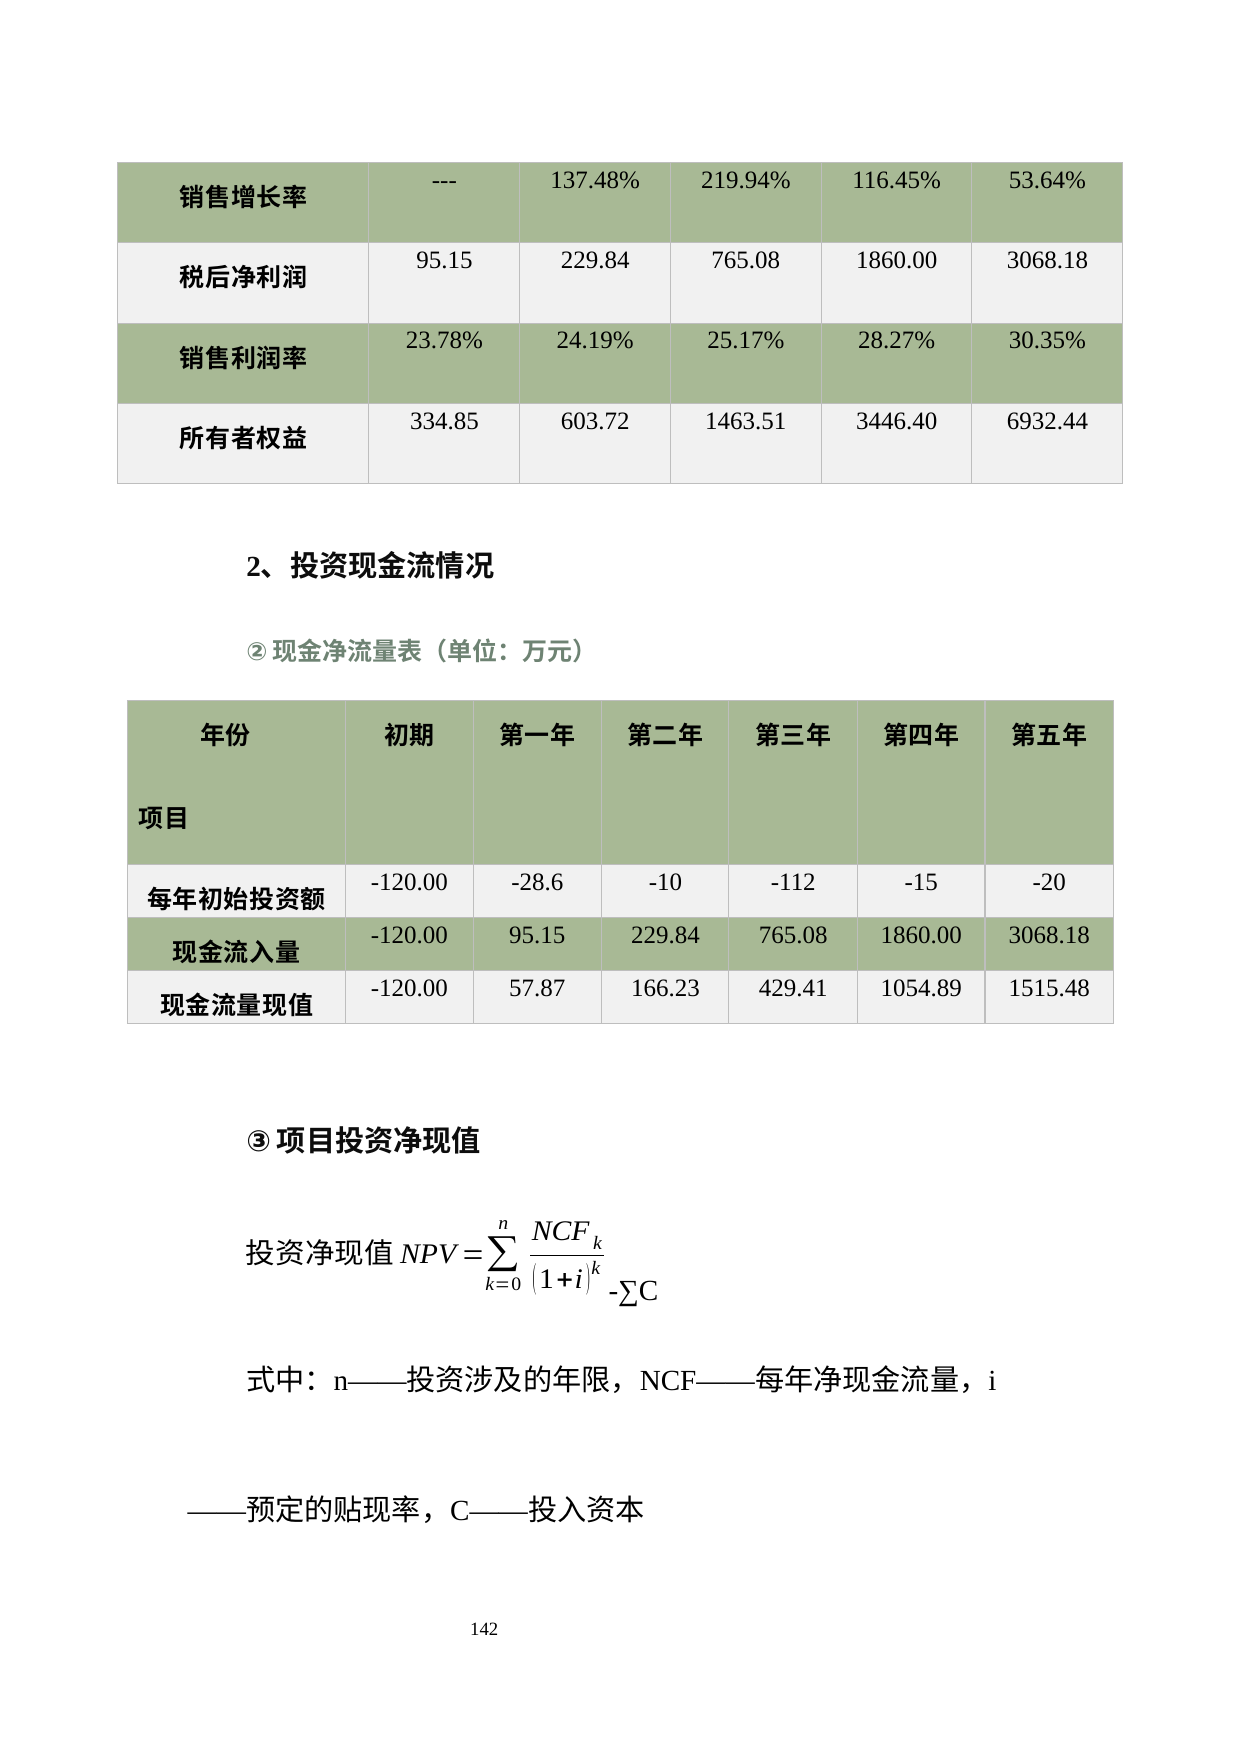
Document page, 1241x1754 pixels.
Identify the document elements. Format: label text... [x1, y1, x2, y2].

table_header 第五年 [986, 701, 1113, 864]
table_cell 25.17% [671, 324, 821, 403]
table_cell 429.41 [729, 971, 857, 1023]
text ②现金净流量表（单位：万元） [202, 617, 1053, 682]
table_cell 6932.44 [972, 404, 1122, 483]
table_header 第一年 [474, 701, 601, 864]
table_cell 销售增长率 [118, 163, 368, 242]
table_cell 334.85 [369, 404, 519, 483]
table_cell 3068.18 [972, 243, 1122, 323]
table_cell 1515.48 [986, 971, 1113, 1023]
table_header 年份 项目 [128, 701, 345, 864]
table_cell 765.08 [729, 918, 857, 970]
table_cell 53.64% [972, 163, 1122, 242]
table_cell 219.94% [671, 163, 821, 242]
table_header 第四年 [858, 701, 984, 864]
table_cell 95.15 [369, 243, 519, 323]
table_cell -28.6 [474, 865, 601, 917]
table_cell 57.87 [474, 971, 601, 1023]
table_cell 现金流量现值 [128, 971, 345, 1023]
table_cell 229.84 [520, 243, 670, 323]
table_cell -120.00 [346, 918, 473, 970]
table_cell 1054.89 [858, 971, 984, 1023]
table_header 第二年 [602, 701, 728, 864]
text -∑C [187, 1214, 1053, 1311]
table_cell 603.72 [520, 404, 670, 483]
table_cell 765.08 [671, 243, 821, 323]
table_cell 3068.18 [986, 918, 1113, 970]
table_cell 销售利润率 [118, 324, 368, 403]
table_cell 95.15 [474, 918, 601, 970]
table_cell 229.84 [602, 918, 728, 970]
text ③项目投资净现值 [187, 1106, 1053, 1171]
table_cell 1463.51 [671, 404, 821, 483]
table_cell -10 [602, 865, 728, 917]
table_cell 137.48% [520, 163, 670, 242]
table_cell 116.45% [822, 163, 971, 242]
table_cell 28.27% [822, 324, 971, 403]
table_cell 所有者权益 [118, 404, 368, 483]
table_cell -120.00 [346, 865, 473, 917]
table_cell 现金流入量 [128, 918, 345, 970]
table_cell -20 [986, 865, 1113, 917]
table_header 初期 [346, 701, 473, 864]
table_cell 每年初始投资额 [128, 865, 345, 917]
table_cell 3446.40 [822, 404, 971, 483]
text 2、投资现金流情况 [187, 531, 1053, 596]
table_cell 24.19% [520, 324, 670, 403]
table_cell 1860.00 [822, 243, 971, 323]
table_cell 税后净利润 [118, 243, 368, 323]
table_cell 166.23 [602, 971, 728, 1023]
table_cell --- [369, 163, 519, 242]
text 式中：n——投资涉及的年限，NCF——每年净现金流量，i——预定的贴现率，C——投入资本 [187, 1345, 1053, 1540]
table_cell -112 [729, 865, 857, 917]
table_cell -15 [858, 865, 984, 917]
table_header 第三年 [729, 701, 857, 864]
table_cell 1860.00 [858, 918, 984, 970]
table_cell -120.00 [346, 971, 473, 1023]
table_cell 30.35% [972, 324, 1122, 403]
table_cell 23.78% [369, 324, 519, 403]
